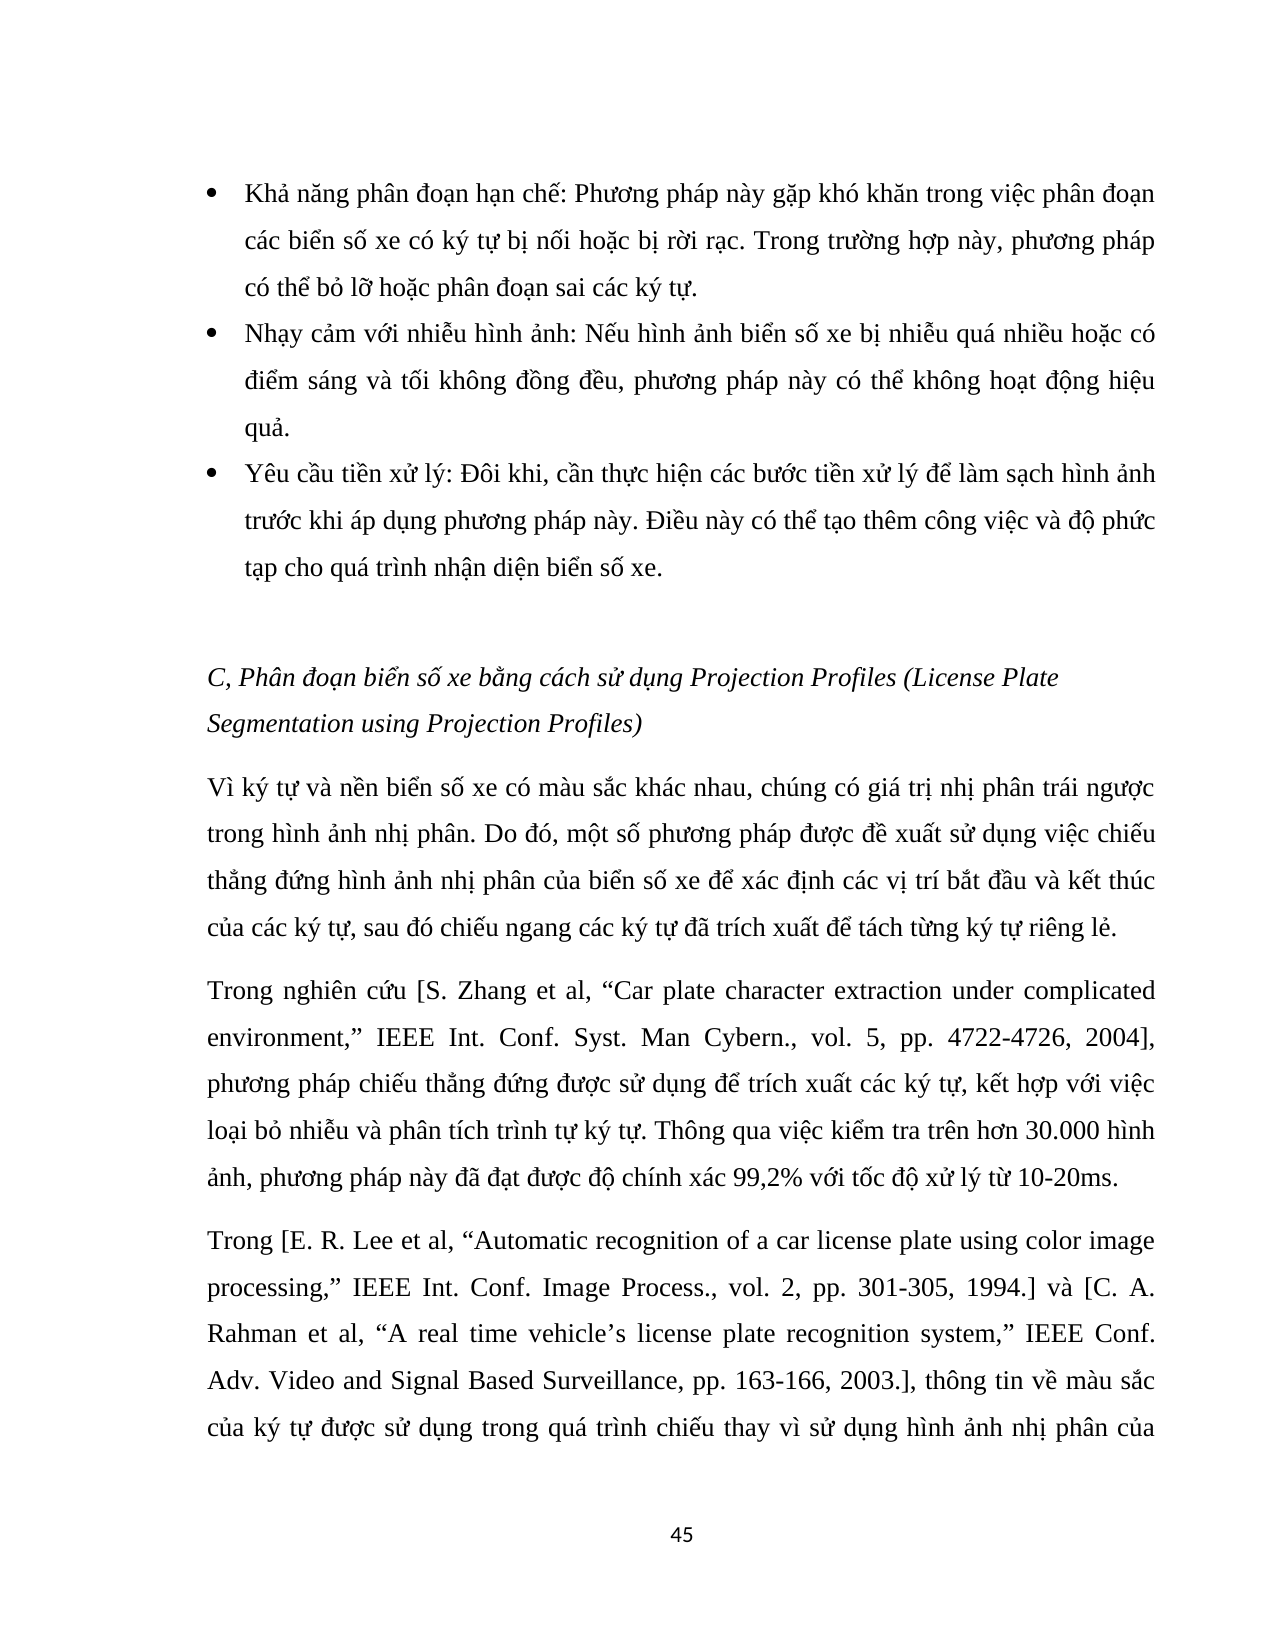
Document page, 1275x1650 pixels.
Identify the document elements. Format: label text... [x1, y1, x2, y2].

list Khả năng phân đoạn hạn chế: Phương pháp này gặp khó khăn trong việc phân đoạn các biển số xe có ký tự bị nối hoặc bị rời rạc. Trong trường hợp này, phương pháp có thể bỏ lỡ hoặc phân đoạn sai các ký tự. [207, 177, 1157, 302]
list Nhạy cảm với nhiễu hình ảnh: Nếu hình ảnh biển số xe bị nhiễu quá nhiều hoặc có điểm sáng và tối không đồng đều, phương pháp này có thể không hoạt động hiệu quả. [207, 317, 1157, 442]
list Yêu cầu tiền xử lý: Đôi khi, cần thực hiện các bước tiền xử lý để làm sạch hình ảnh trước khi áp dụng phương pháp này. Điều này có thể tạo thêm công việc và độ phức tạp cho quá trình nhận diện biển số xe. [207, 457, 1157, 582]
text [207, 1224, 1157, 1442]
text Vì ký tự và nền biển số xe có màu sắc khác nhau, chúng có giá trị nhị phân trái ngược trong hình ảnh nhị phân. Do đó, một số phương pháp được đề xuất sử dụng việc chiếu thẳng đứng hình ảnh nhị phân của biển số xe để xác định các vị trí bắt đầu và kết thúc của các ký tự, sau đó chiếu ngang các ký tự đã trích xuất để tách từng ký tự riêng lẻ. [207, 771, 1157, 942]
text C, Phân đoạn biển số xe bằng cách sử dụng Projection Profiles (License Plate Segmentation using Projection Profiles) [207, 661, 1157, 739]
text Trong nghiên cứu [S. Zhang et al, “Car plate character extraction under complicated environment,” IEEE Int. Conf. Syst. Man Cybern., vol. 5, pp. 4722-4726, 2004], phương pháp chiếu thẳng đứng được sử dụng để trích xuất các ký tự, kết hợp với việc loại bỏ nhiễu và phân tích trình tự ký tự. Thông qua việc kiểm tra trên hơn 30.000 hình ảnh, phương pháp này đã đạt được độ chính xác 99,2% với tốc độ xử lý từ 10-20ms. [207, 974, 1157, 1192]
